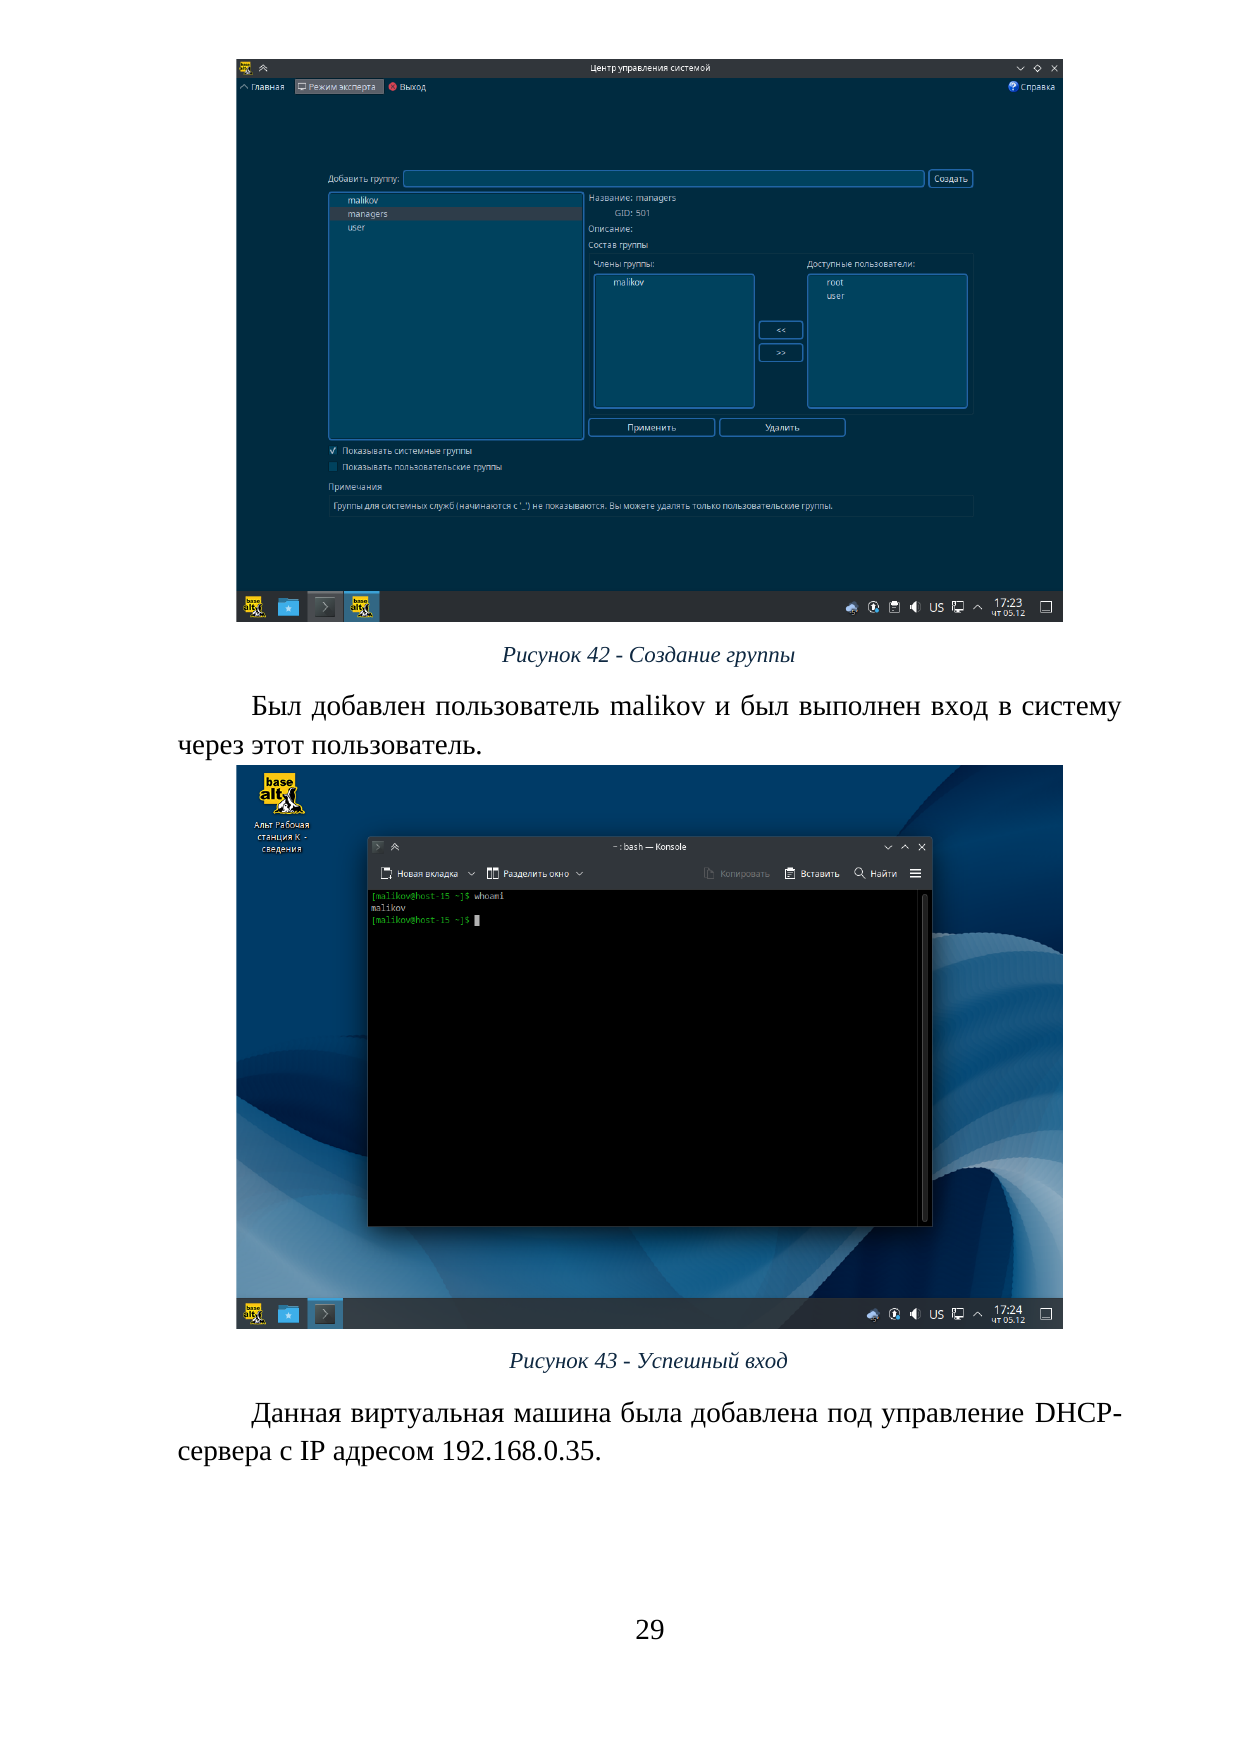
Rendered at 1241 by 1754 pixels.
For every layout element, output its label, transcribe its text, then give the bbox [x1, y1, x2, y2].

picture [236, 592, 1063, 622]
picture [625, 279, 636, 285]
text Рисунок 43 - Успешный вход [177, 1347, 1122, 1374]
picture [947, 178, 961, 182]
text Был добавлен пользователь malikov и был выполнен вход в систему через этот пользователь. [177, 688, 1122, 760]
picture [236, 59, 1063, 94]
picture [404, 85, 414, 89]
text Рисунок 42 - Создание группы [177, 641, 1122, 667]
picture [389, 83, 396, 90]
picture [329, 208, 581, 220]
picture [1009, 82, 1018, 91]
picture [349, 197, 367, 203]
picture [338, 177, 358, 181]
picture [236, 765, 1063, 1329]
picture [768, 427, 789, 431]
text Данная виртуальная машина была добавлена под управление DHCP-сервера с IP адресом 192.168.0.35. [177, 1395, 1122, 1467]
picture [653, 197, 670, 201]
